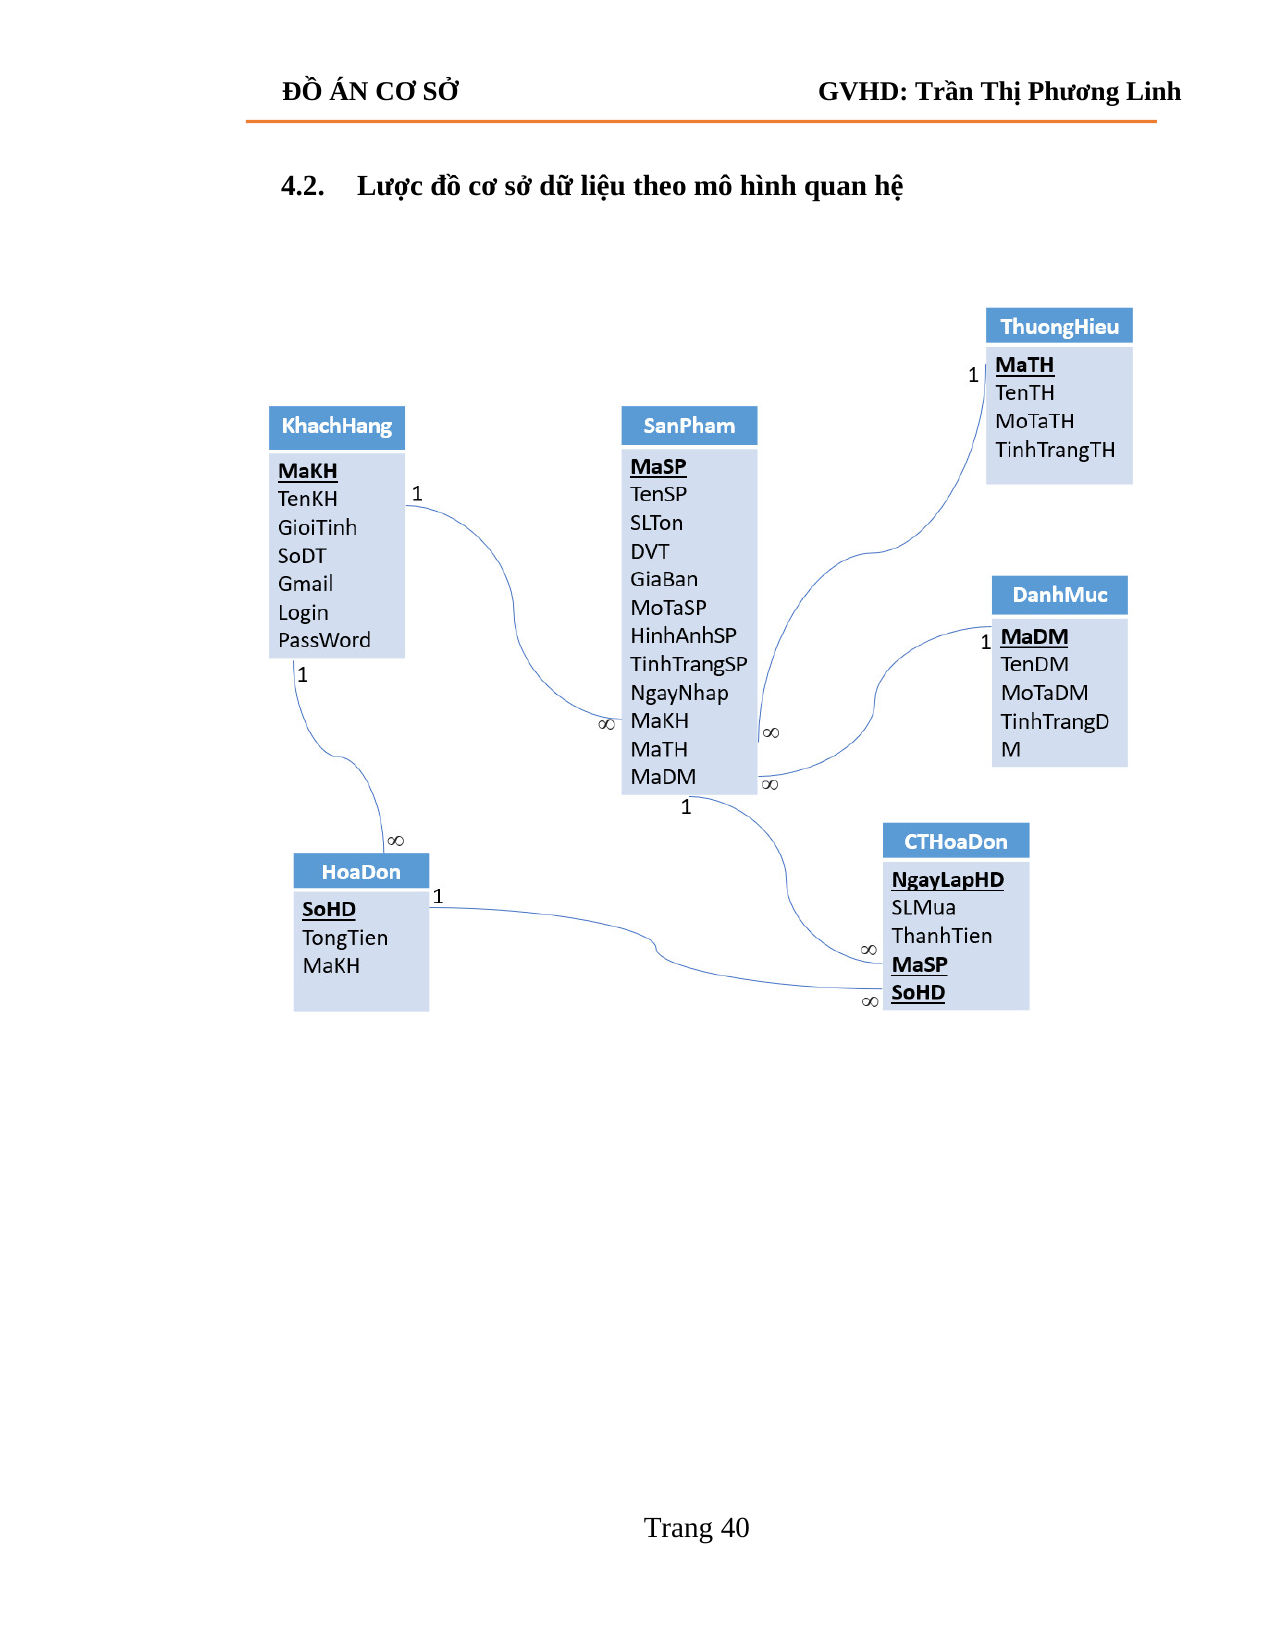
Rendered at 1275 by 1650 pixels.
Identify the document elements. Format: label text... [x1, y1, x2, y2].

list Lược đồ cơ sở dữ liệu theo mô hình quan hệ [281, 168, 1157, 202]
picture [245, 305, 1157, 1012]
